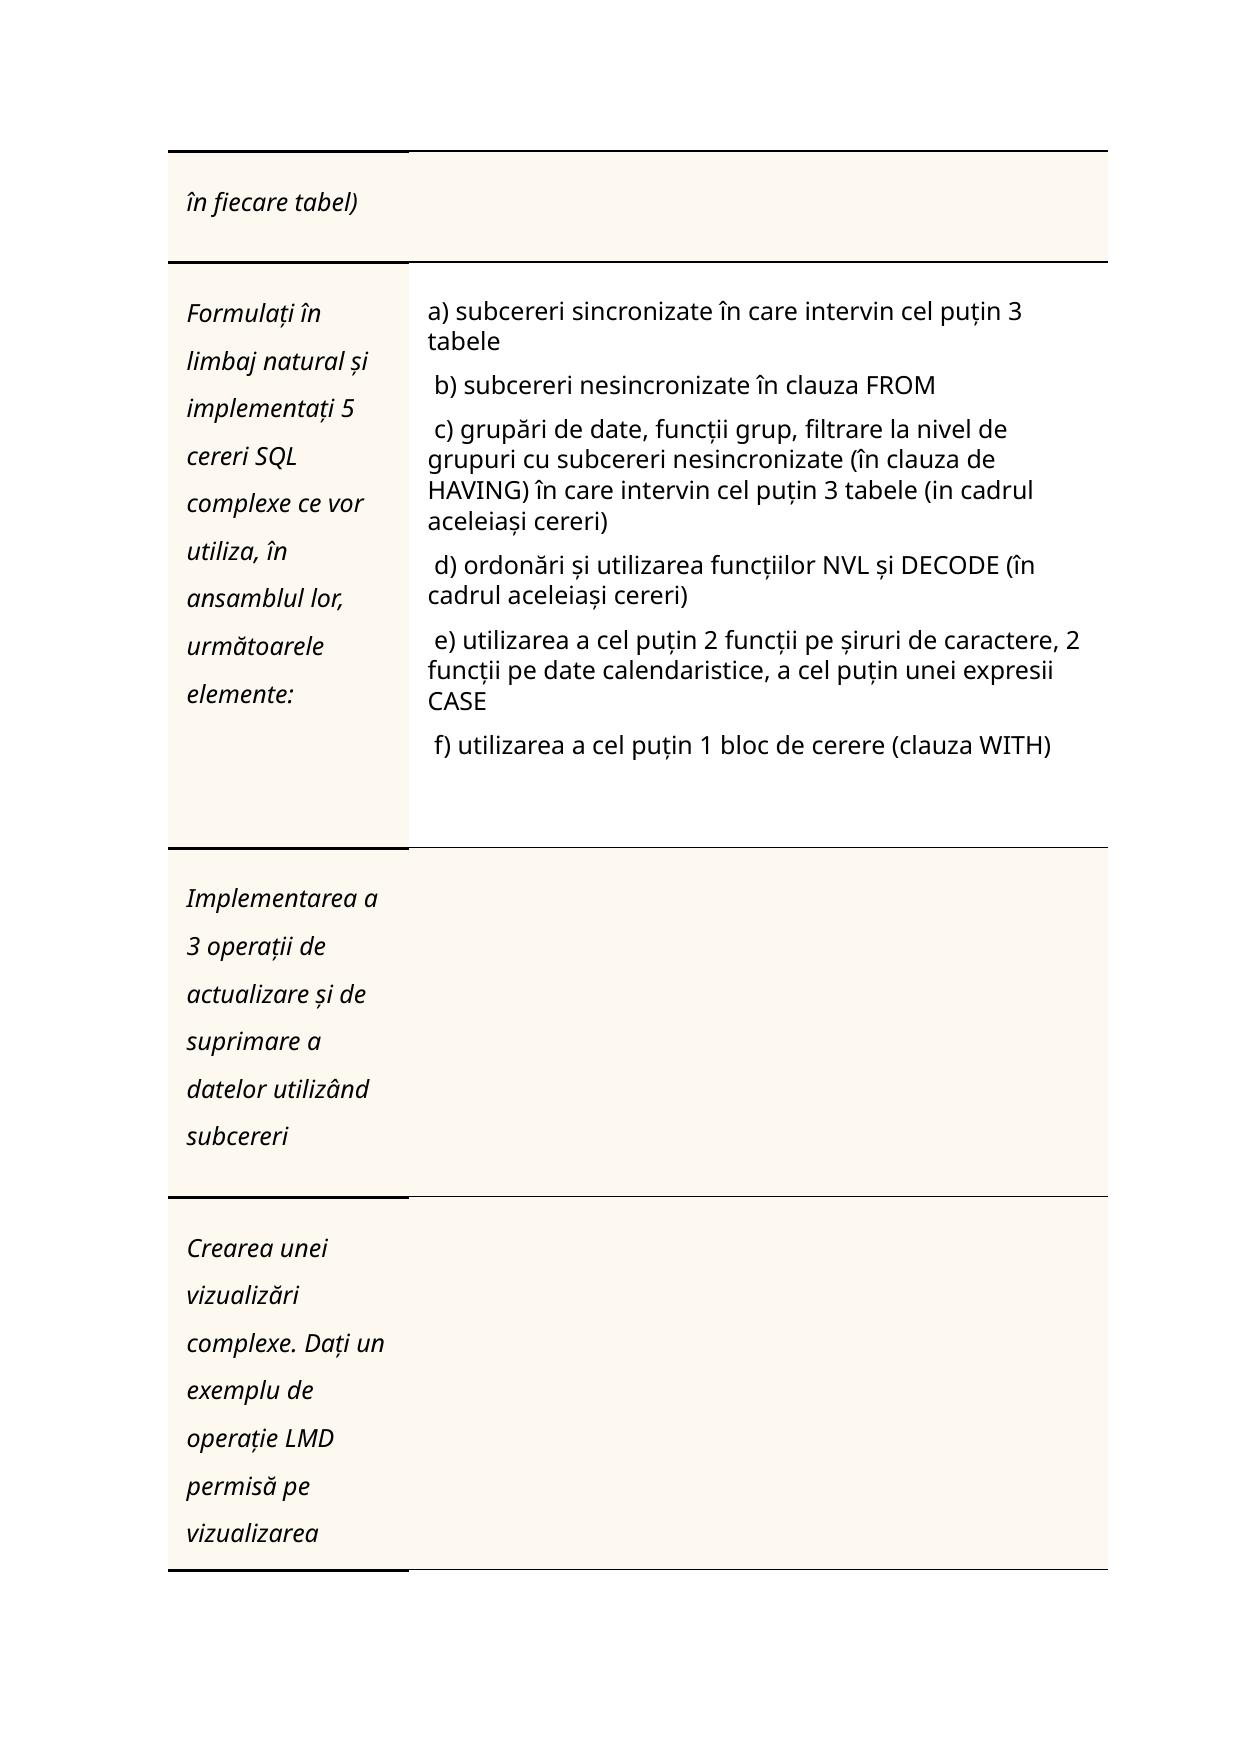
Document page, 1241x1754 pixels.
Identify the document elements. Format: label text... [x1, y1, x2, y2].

table_cell Formulați în limbaj natural și implementați 5 cereri SQL complexe ce vor utiliza, în ansamblul lor, următoarele elemente: [168, 264, 409, 847]
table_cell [168, 1199, 409, 1569]
table_cell [409, 1197, 1108, 1569]
table_cell [409, 848, 1108, 1196]
table_cell Implementarea a 3 operații de actualizare și de suprimare a datelor utilizând subcereri [168, 850, 409, 1196]
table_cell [168, 153, 409, 261]
table_cell [409, 152, 1108, 261]
table_cell a) subcereri sincronizate în care intervin cel puțin 3 tabele b) subcereri nesincronizate în clauza FROM c) grupări de date, funcții grup, filtrare la nivel de grupuri cu subcereri nesincronizate (în clauza de HAVING) în care intervin cel puțin 3 tabele (in cadrul aceleiași cereri) d) ordonări și utilizarea funcțiilor NVL și DECODE (în cadrul aceleiași cereri) e) utilizarea a cel puțin 2 funcții pe șiruri de caractere, 2 funcții pe date calendaristice, a cel puțin unei expresii CASE f) utilizarea a cel puțin 1 bloc de cerere (clauza WITH) [409, 263, 1108, 847]
